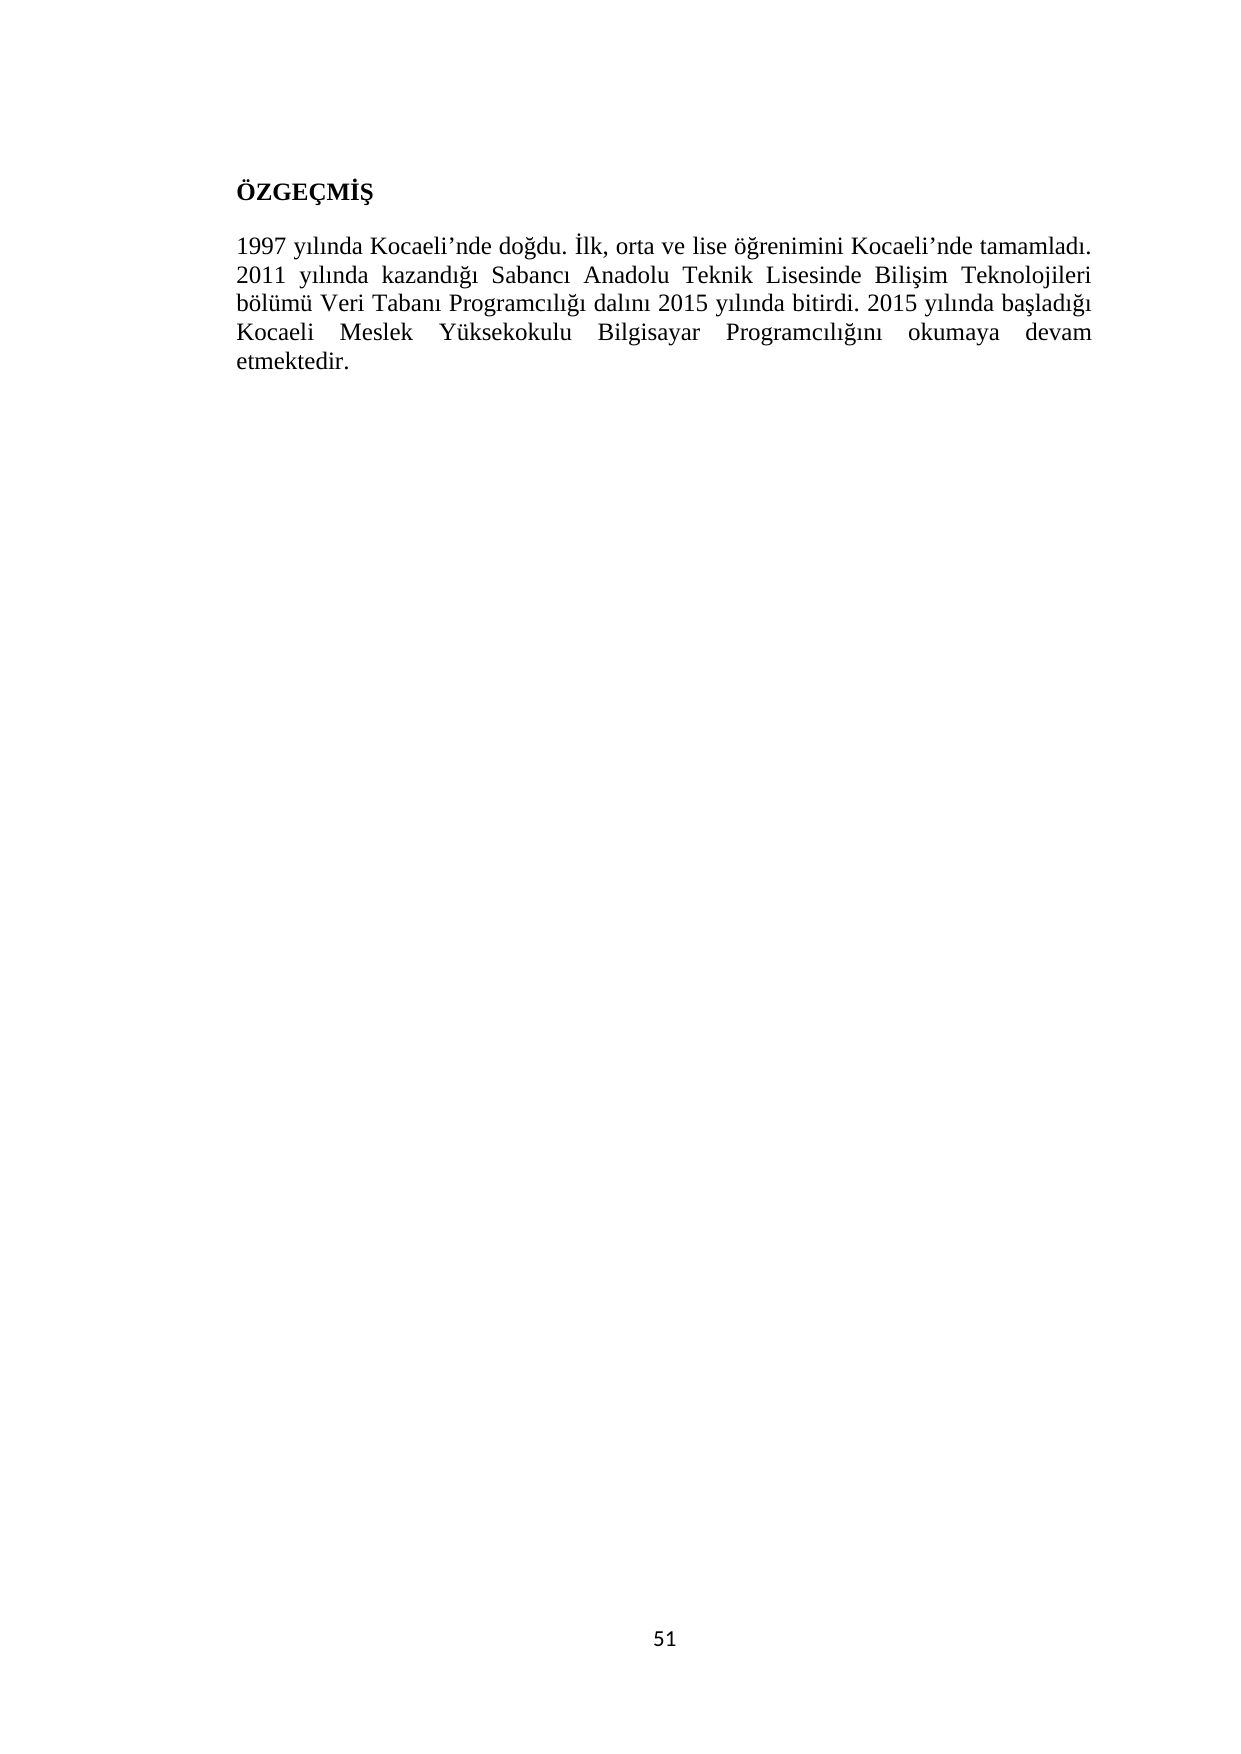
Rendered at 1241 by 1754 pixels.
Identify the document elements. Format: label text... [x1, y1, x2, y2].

text ÖZGEÇMİŞ [236, 177, 1092, 206]
text 1997 yılında Kocaeli’nde doğdu. İlk, orta ve lise öğrenimini Kocaeli’nde tamamladı. 2011 yılında kazandığı Sabancı Anadolu Teknik Lisesinde Bilişim Teknolojileri bölümü Veri Tabanı Programcılığı dalını 2015 yılında bitirdi. 2015 yılında başladığı Kocaeli Meslek Yüksekokulu Bilgisayar Programcılığını okumaya devam etmektedir. [236, 231, 1092, 375]
